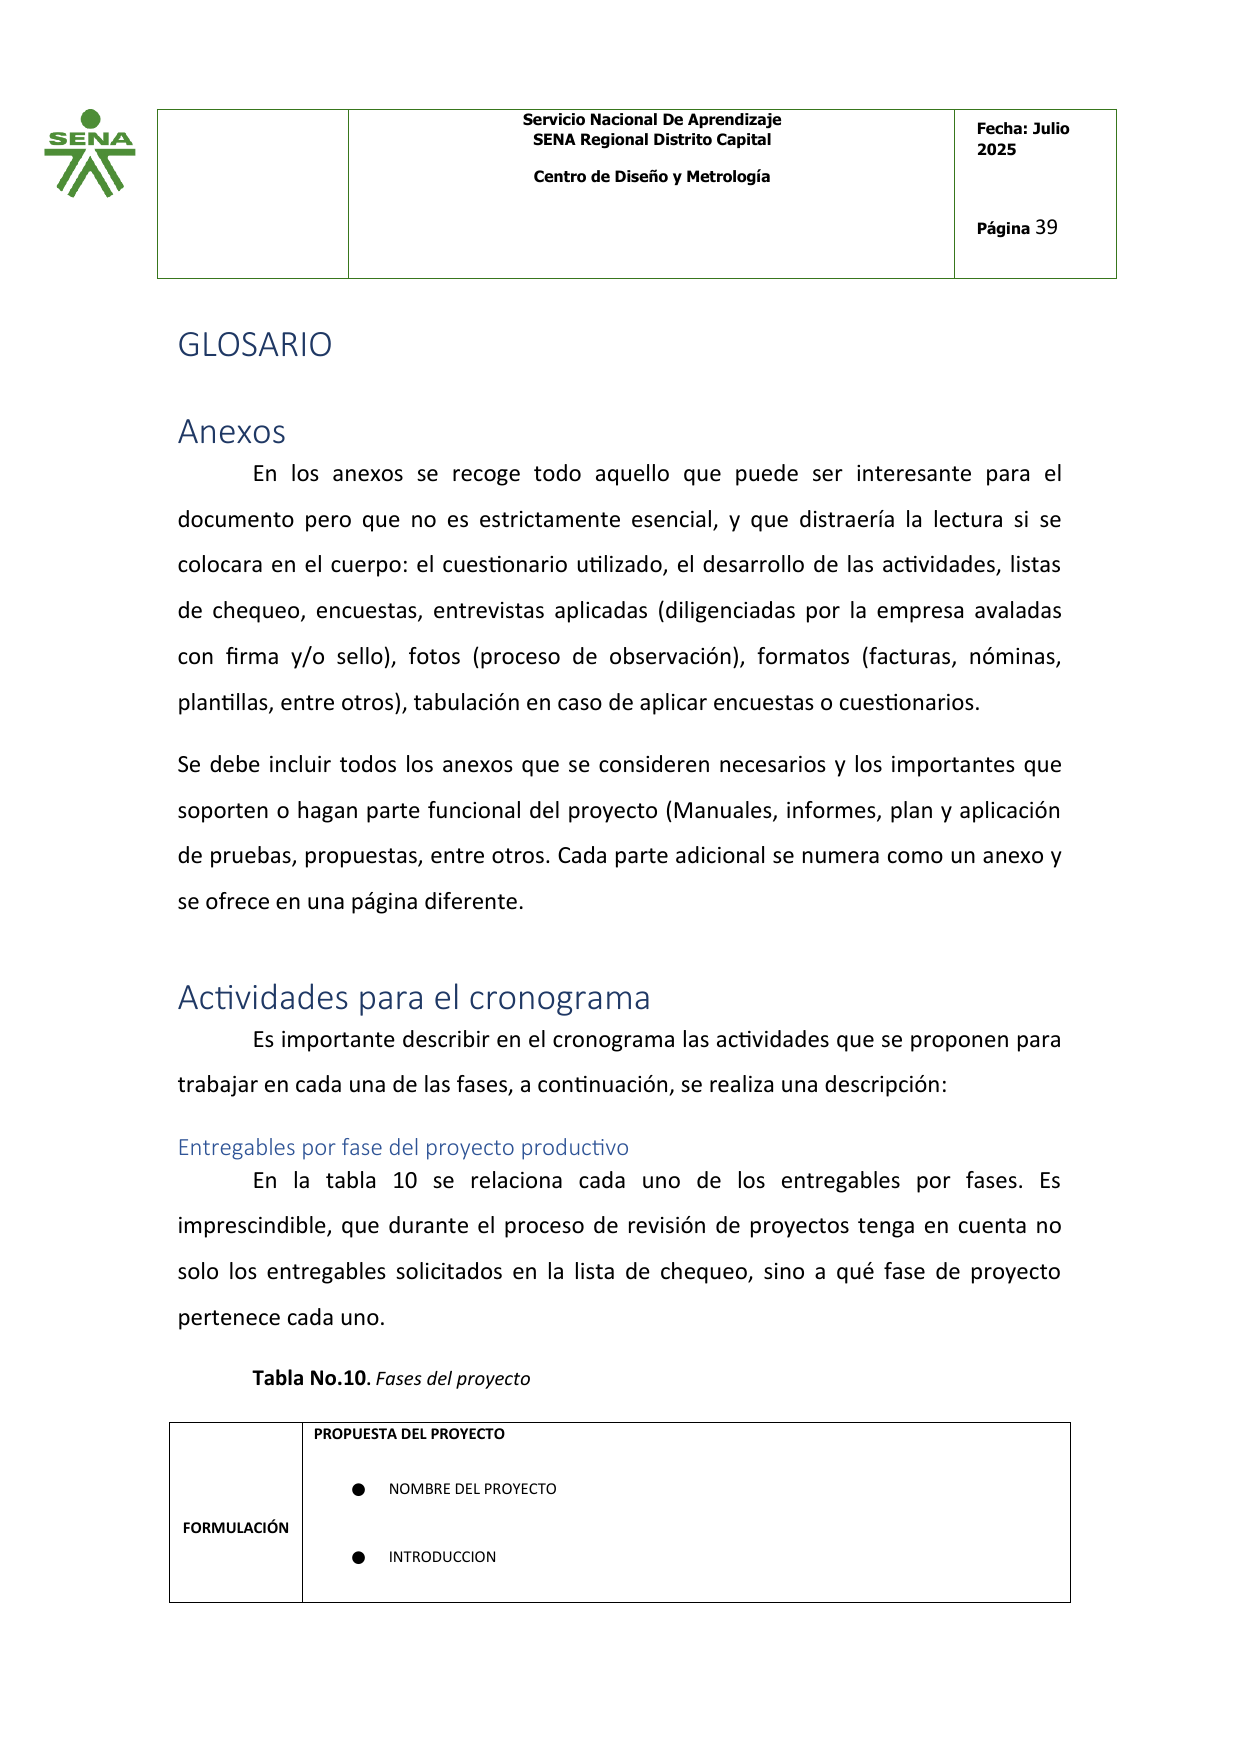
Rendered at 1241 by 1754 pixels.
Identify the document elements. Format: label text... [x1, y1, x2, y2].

text En los anexos se recoge todo aquello que puede ser interesante para el documento pero que no es estrictamente esencial, y que distraería la lectura si se colocara en el cuerpo: el cuestionario utilizado, el desarrollo de las actividades, listas de chequeo, encuestas, entrevistas aplicadas (diligenciadas por la empresa avaladas con firma y/o sello), fotos (proceso de observación), formatos (facturas, nóminas, plantillas, entre otros), tabulación en caso de aplicar encuestas o cuestionarios. [177, 457, 1063, 716]
subtitle GLOSARIO [177, 319, 1063, 365]
text En la tabla 10 se relaciona cada uno de los entregables por fases. Es imprescindible, que durante el proceso de revisión de proyectos tenga en cuenta no solo los entregables solicitados en la lista de chequeo, sino a qué fase de proyecto pertenece cada uno. [177, 1164, 1063, 1331]
text Es importante describir en el cronograma las actividades que se proponen para trabajar en cada una de las fases, a continuación, se realiza una descripción: [177, 1023, 1063, 1099]
picture [44, 109, 136, 198]
table_header PROPUESTA DEL PROYECTO NOMBRE DEL PROYECTO INTRODUCCION JUSTIFICACIÓN DEL PROYECTO DESCRIPCIÓN DEL PROBLEMA OBJETIVOS ALCANCE IMPACTOS CRONOGRAMA [303, 1423, 1070, 1602]
subtitle Entregables por fase del proyecto productivo [177, 1131, 1063, 1161]
text Se debe incluir todos los anexos que se consideren necesarios y los importantes que soporten o hagan parte funcional del proyecto (Manuales, informes, plan y aplicación de pruebas, propuestas, entre otros. Cada parte adicional se numera como un anexo y se ofrece en una página diferente. [177, 748, 1063, 916]
table_header FORMULACIÓN DEL PROYECTO [170, 1423, 302, 1602]
subtitle Actividades para el cronograma [177, 973, 1063, 1018]
text Tabla No.10. Fases del proyecto [252, 1363, 1063, 1391]
subtitle Anexos [177, 407, 1063, 453]
